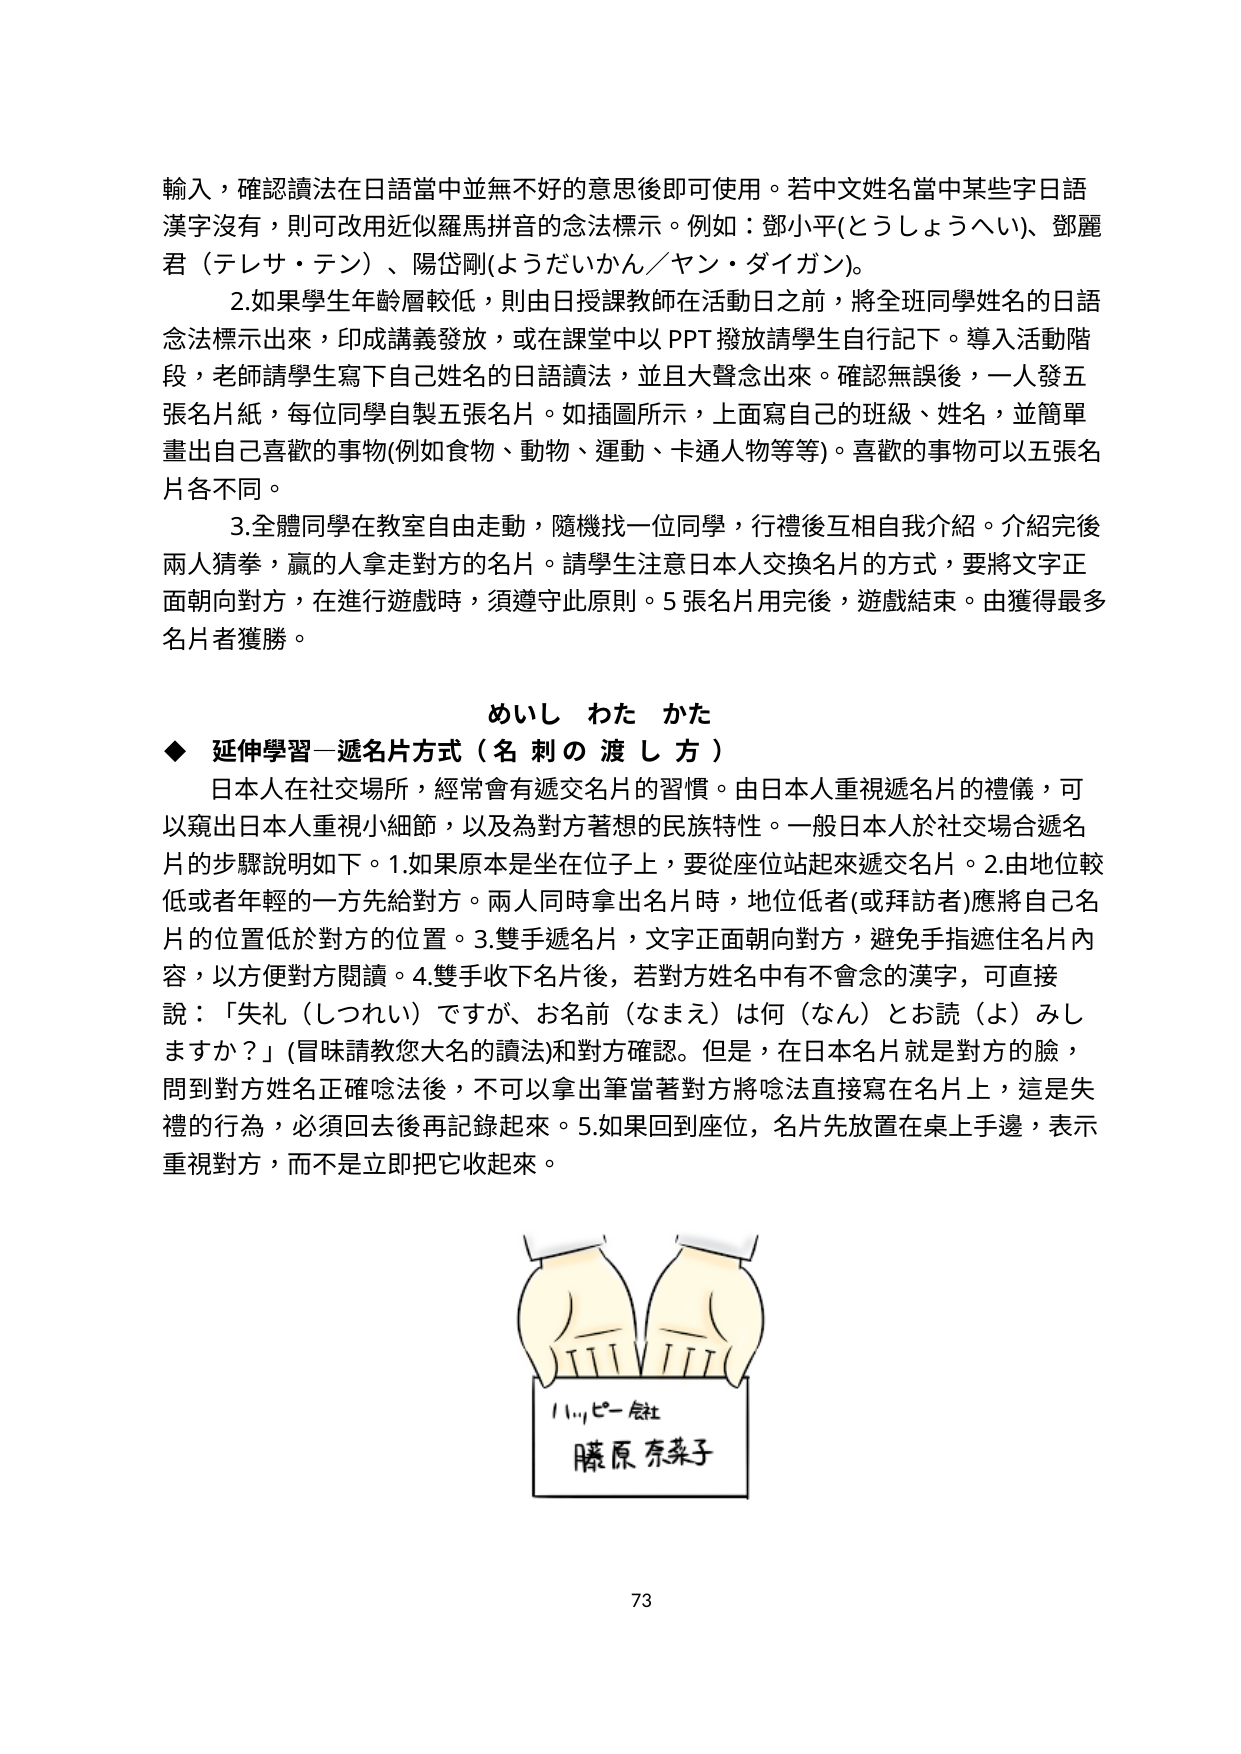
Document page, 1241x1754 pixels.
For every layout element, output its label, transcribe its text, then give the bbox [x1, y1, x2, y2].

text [162, 169, 1107, 281]
picture [445, 1200, 840, 1534]
text 2.如果學生年齡層較低，則由日授課教師在活動日之前，將全班同學姓名的日語念法標示出來，印成講義發放，或在課堂中以PPT撥放請學生自行記下。導入活動階段，老師請學生寫下自己姓名的日語讀法，並且大聲念出來。確認無誤後，一人發五張名片紙，每位同學自製五張名片。如插圖所示，上面寫自己的班級、姓名，並簡單畫出自己喜歡的事物(例如食物、動物、運動、卡通人物等等)。喜歡的事物可以五張名片各不同。 [162, 281, 1107, 506]
text 3.全體同學在教室自由走動，隨機找一位同學，行禮後互相自我介紹。介紹完後兩人猜拳，贏的人拿走對方的名片。請學生注意日本人交換名片的方式，要將文字正面朝向對方，在進行遊戲時，須遵守此原則。5張名片用完後，遊戲結束。由獲得最多名片者獲勝。 [162, 506, 1107, 656]
list 延伸學習―遞名片方式（のし） [162, 694, 1107, 769]
text 日本人在社交場所，經常會有遞交名片的習慣。由日本人重視遞名片的禮儀，可以窺出日本人重視小細節，以及為對方著想的民族特性。一般日本人於社交場合遞名片的步驟說明如下。1.如果原本是坐在位子上，要從座位站起來遞交名片。2.由地位較低或者年輕的一方先給對方。兩人同時拿出名片時，地位低者(或拜訪者)應將自己名片的位置低於對方的位置。3.雙手遞名片，文字正面朝向對方，避免手指遮住名片內容，以方便對方閱讀。4.雙手收下名片後，若對方姓名中有不會念的漢字，可直接說：「失礼（しつれい）ですが、お名前（なまえ）は何（なん）とお読（よ）みしますか？」(冒昧請教您大名的讀法)和對方確認。但是，在日本名片就是對方的臉，問到對方姓名正確唸法後，不可以拿出筆當著對方將唸法直接寫在名片上，這是失禮的行為，必須回去後再記錄起來。5.如果回到座位，名片先放置在桌上手邊，表示重視對方，而不是立即把它收起來。 [162, 769, 1107, 1181]
